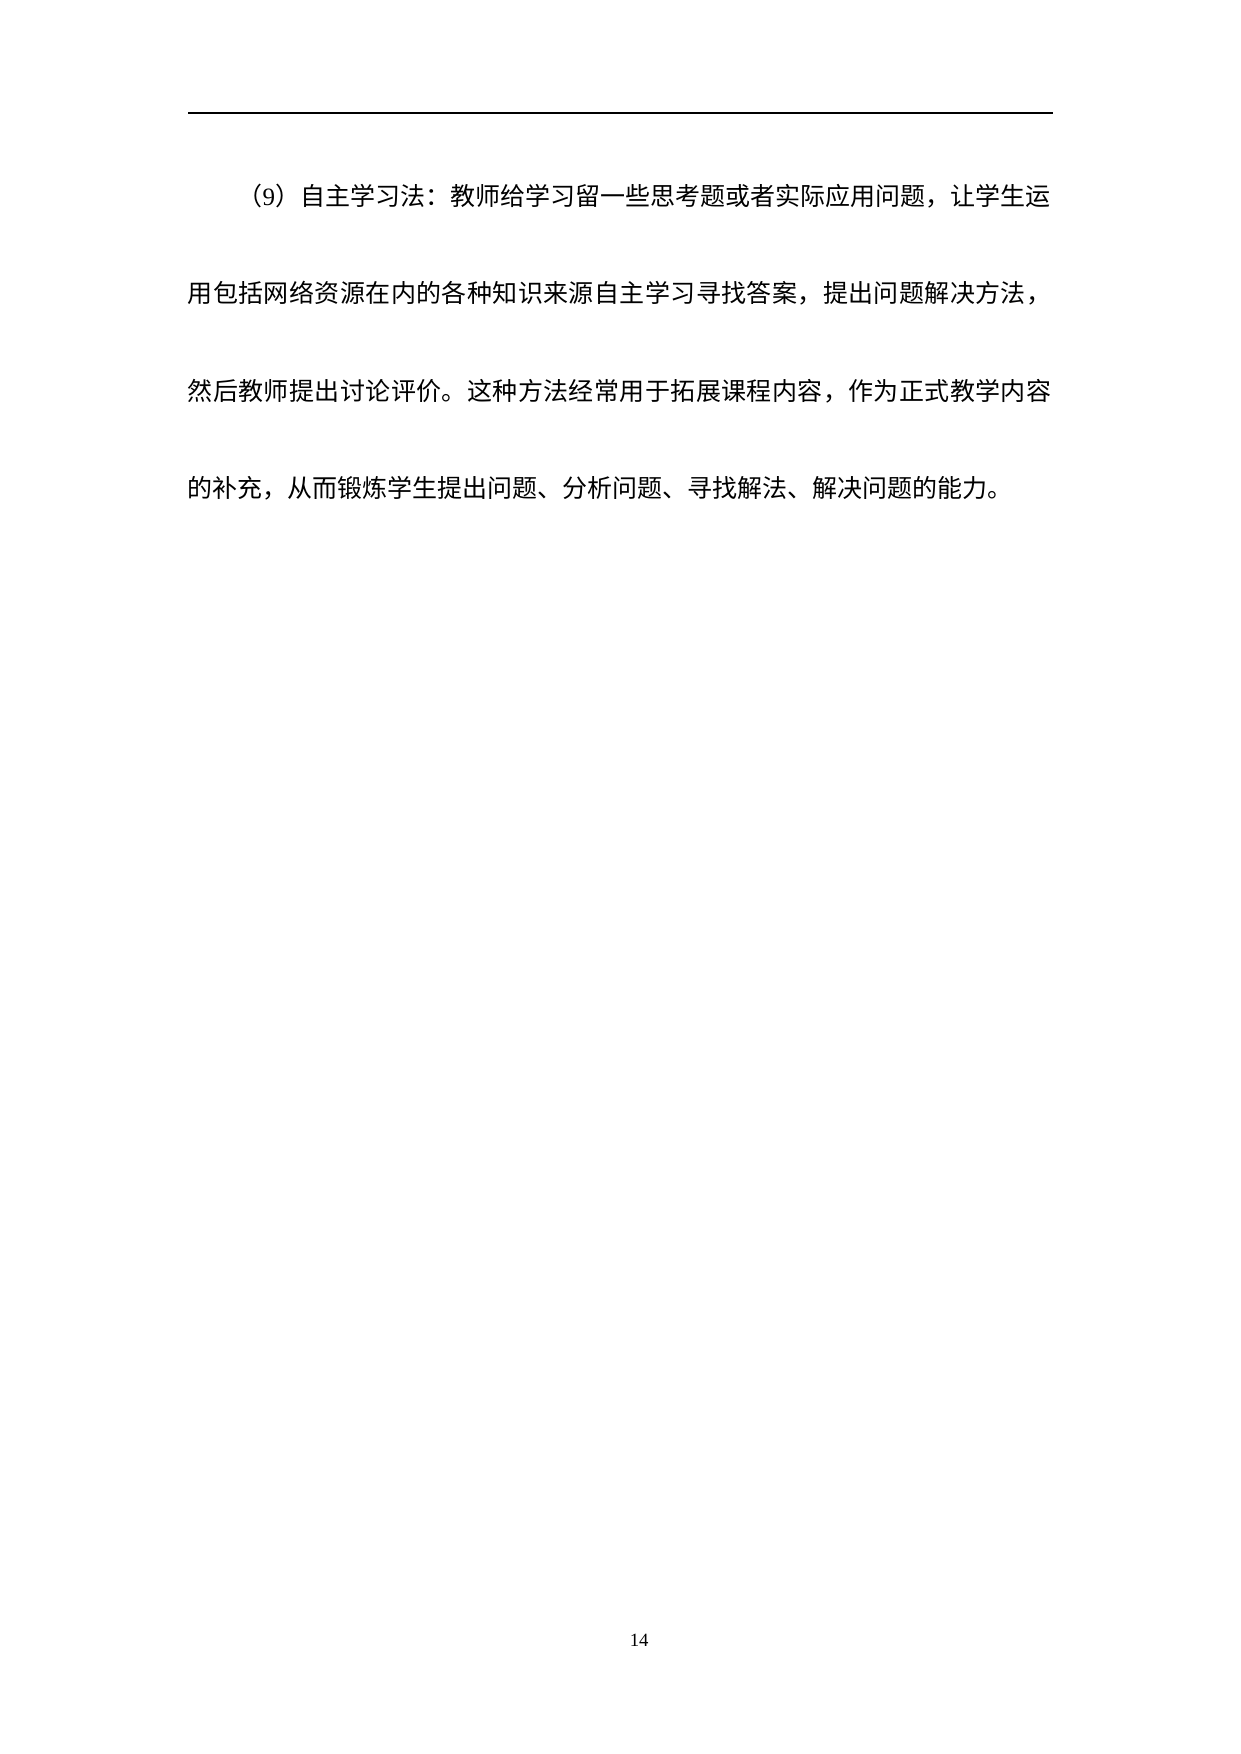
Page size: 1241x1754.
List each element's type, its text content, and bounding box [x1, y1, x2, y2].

text （9）自主学习法：教师给学习留一些思考题或者实际应用问题，让学生运用包括网络资源在内的各种知识来源自主学习寻找答案，提出问题解决方法，然后教师提出讨论评价。这种方法经常用于拓展课程内容，作为正式教学内容的补充，从而锻炼学生提出问题、分析问题、寻找解法、解决问题的能力。 [187, 162, 1053, 519]
